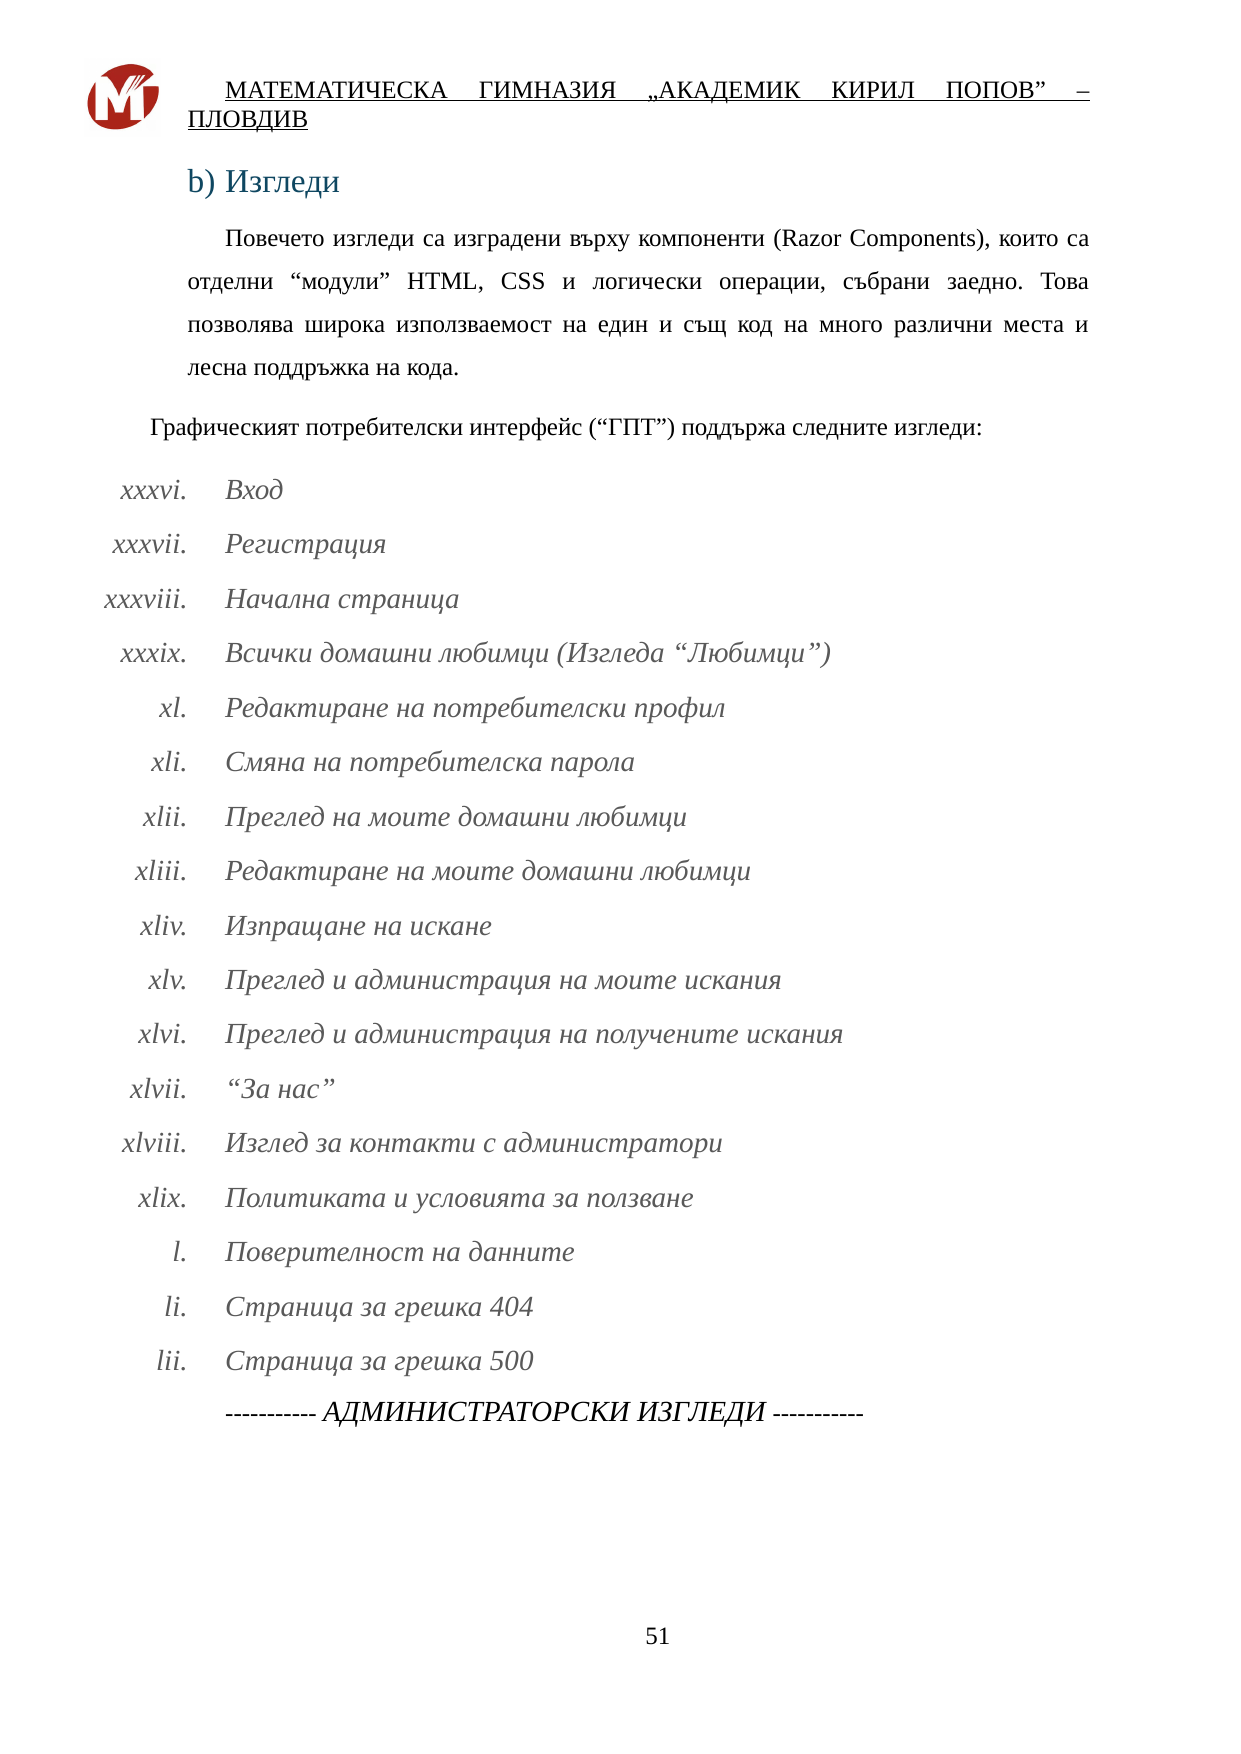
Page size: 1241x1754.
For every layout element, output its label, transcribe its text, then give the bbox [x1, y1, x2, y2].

subtitle Вход [187, 472, 1090, 505]
text ----------- АДМИНИСТРАТОРСКИ ИЗГЛЕДИ ----------- [187, 1394, 1090, 1427]
subtitle Смяна на потребителска парола [187, 744, 1090, 778]
subtitle Изгледи [187, 161, 1090, 199]
subtitle Изглед за контакти с администратори [187, 1126, 1090, 1159]
subtitle Политиката и условията за ползване [187, 1180, 1090, 1214]
subtitle Поверителност на данните [187, 1234, 1090, 1268]
subtitle Начална страница [187, 581, 1090, 614]
subtitle Всички домашни любимци (Изгледа “Любимци”) [187, 635, 1090, 669]
subtitle Страница за грешка 500 [187, 1343, 1090, 1377]
text Повечето изгледи са изградени върху компоненти (Razor Components), които са отделни “модули” HTML, CSS и логически операции, събрани заедно. Това позволява широка използваемост на един и същ код на много различни места и лесна поддръжка на кода. [187, 223, 1090, 381]
subtitle Редактиране на потребителски профил [187, 690, 1090, 723]
text Графическият потребителски интерфейс (“ГПТ”) поддържа следните изгледи: [150, 412, 1090, 441]
picture [83, 58, 162, 137]
subtitle “За нас” [187, 1071, 1090, 1105]
subtitle Преглед и администрация на получените искания [187, 1017, 1090, 1050]
subtitle Страница за грешка 404 [187, 1289, 1090, 1323]
subtitle Регистрация [187, 526, 1090, 560]
subtitle Редактиране на моите домашни любимци [187, 853, 1090, 887]
subtitle Преглед и администрация на моите искания [187, 962, 1090, 996]
subtitle Преглед на моите домашни любимци [187, 799, 1090, 832]
subtitle Изпращане на искане [187, 908, 1090, 941]
